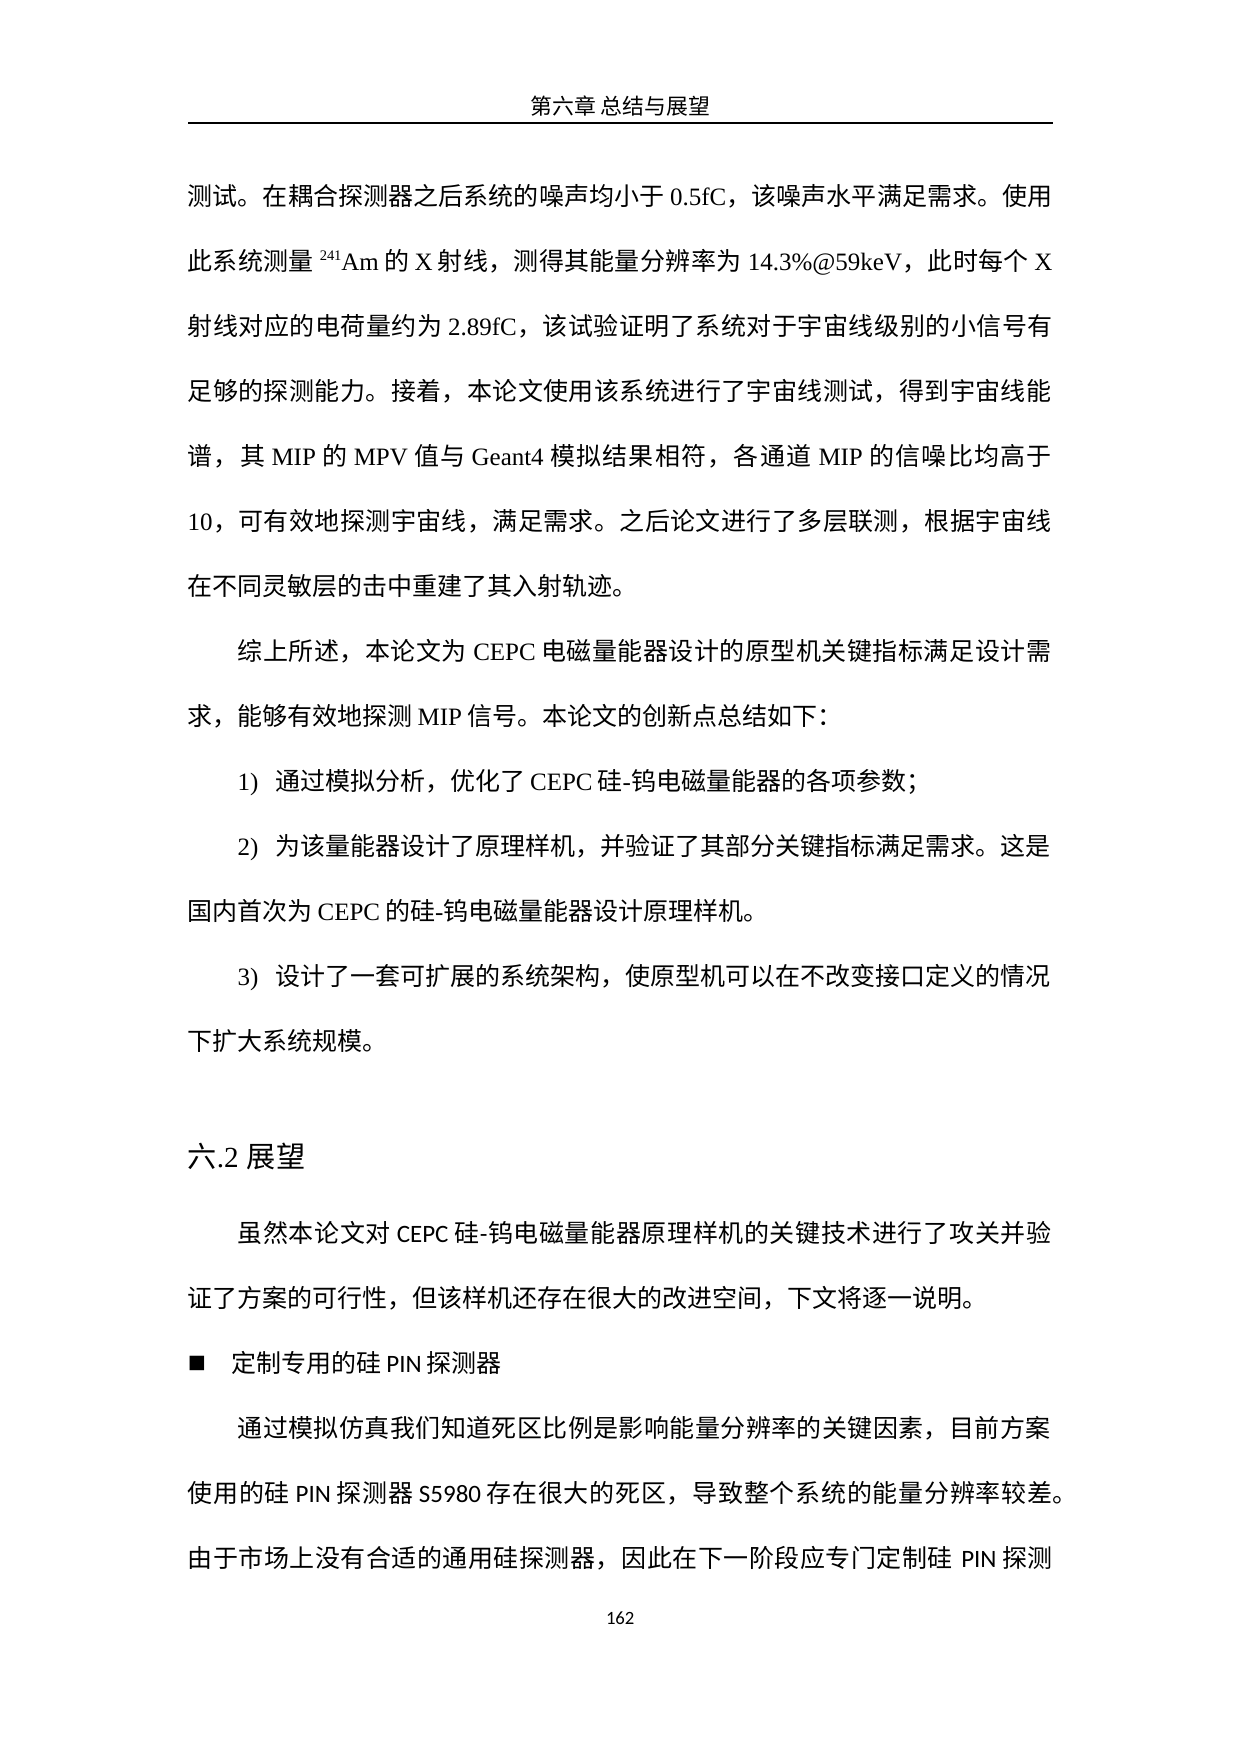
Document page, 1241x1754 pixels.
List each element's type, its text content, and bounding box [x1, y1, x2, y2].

text 综上所述，本论文为CEPC电磁量能器设计的原型机关键指标满足设计需求，能够有效地探测MIP信号。本论文的创新点总结如下： [187, 617, 1053, 747]
list 设计了一套可扩展的系统架构，使原型机可以在不改变接口定义的情况下扩大系统规模。 [187, 942, 1053, 1072]
text 虽然本论文对CEPC硅-钨电磁量能器原理样机的关键技术进行了攻关并验证了方案的可行性，但该样机还存在很大的改进空间，下文将逐一说明。 [187, 1199, 1053, 1329]
list 为该量能器设计了原理样机，并验证了其部分关键指标满足需求。这是国内首次为CEPC的硅-钨电磁量能器设计原理样机。 [187, 812, 1053, 942]
subtitle 展望 [187, 1122, 1053, 1187]
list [187, 1394, 1053, 1589]
list 通过模拟分析，优化了CEPC硅-钨电磁量能器的各项参数； [187, 747, 1053, 812]
list 定制专用的硅PIN探测器 [187, 1329, 1053, 1394]
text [187, 162, 1053, 617]
